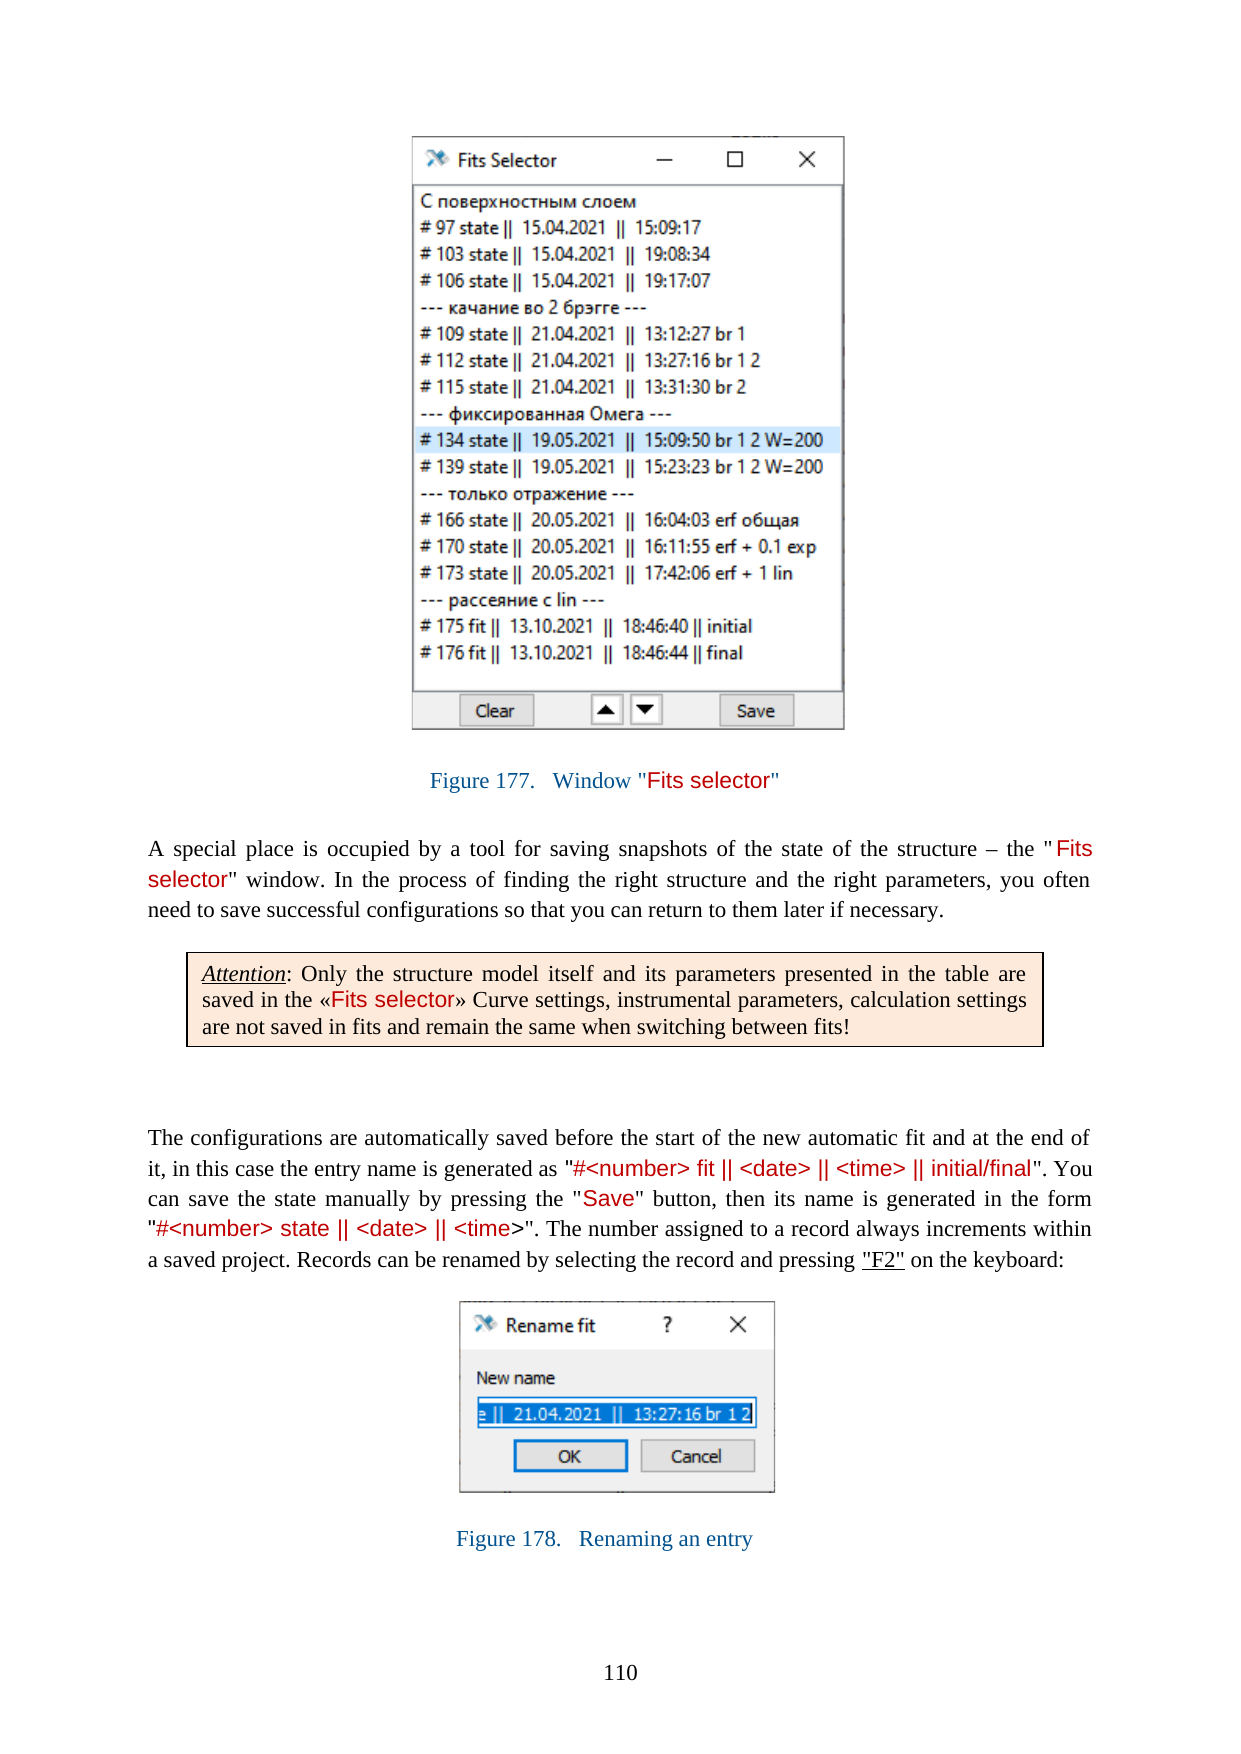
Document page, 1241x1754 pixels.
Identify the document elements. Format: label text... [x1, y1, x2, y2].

text The configurations are automatically saved before the start of the new automatic fit and at the end of it, in this case the entry name is generated as "#<number> fit || <date> || <time> || initial/final". You can save the state manually by pressing the "Save" button, then its name is generated in the form "#<number> state || <date> || <time>". The number assigned to a record always increments within a saved project. Records can be renamed by selecting the record and pressing "F2" on the keyboard: [148, 963, 1093, 1272]
picture [459, 1301, 776, 1493]
text A special place is occupied by a tool for saving snapshots of the state of the structure – the "Fits selector" window. In the process of finding the right structure and the right parameters, you often need to save successful configurations so that you can return to them later if necessary. [148, 835, 1093, 922]
picture [411, 136, 845, 730]
